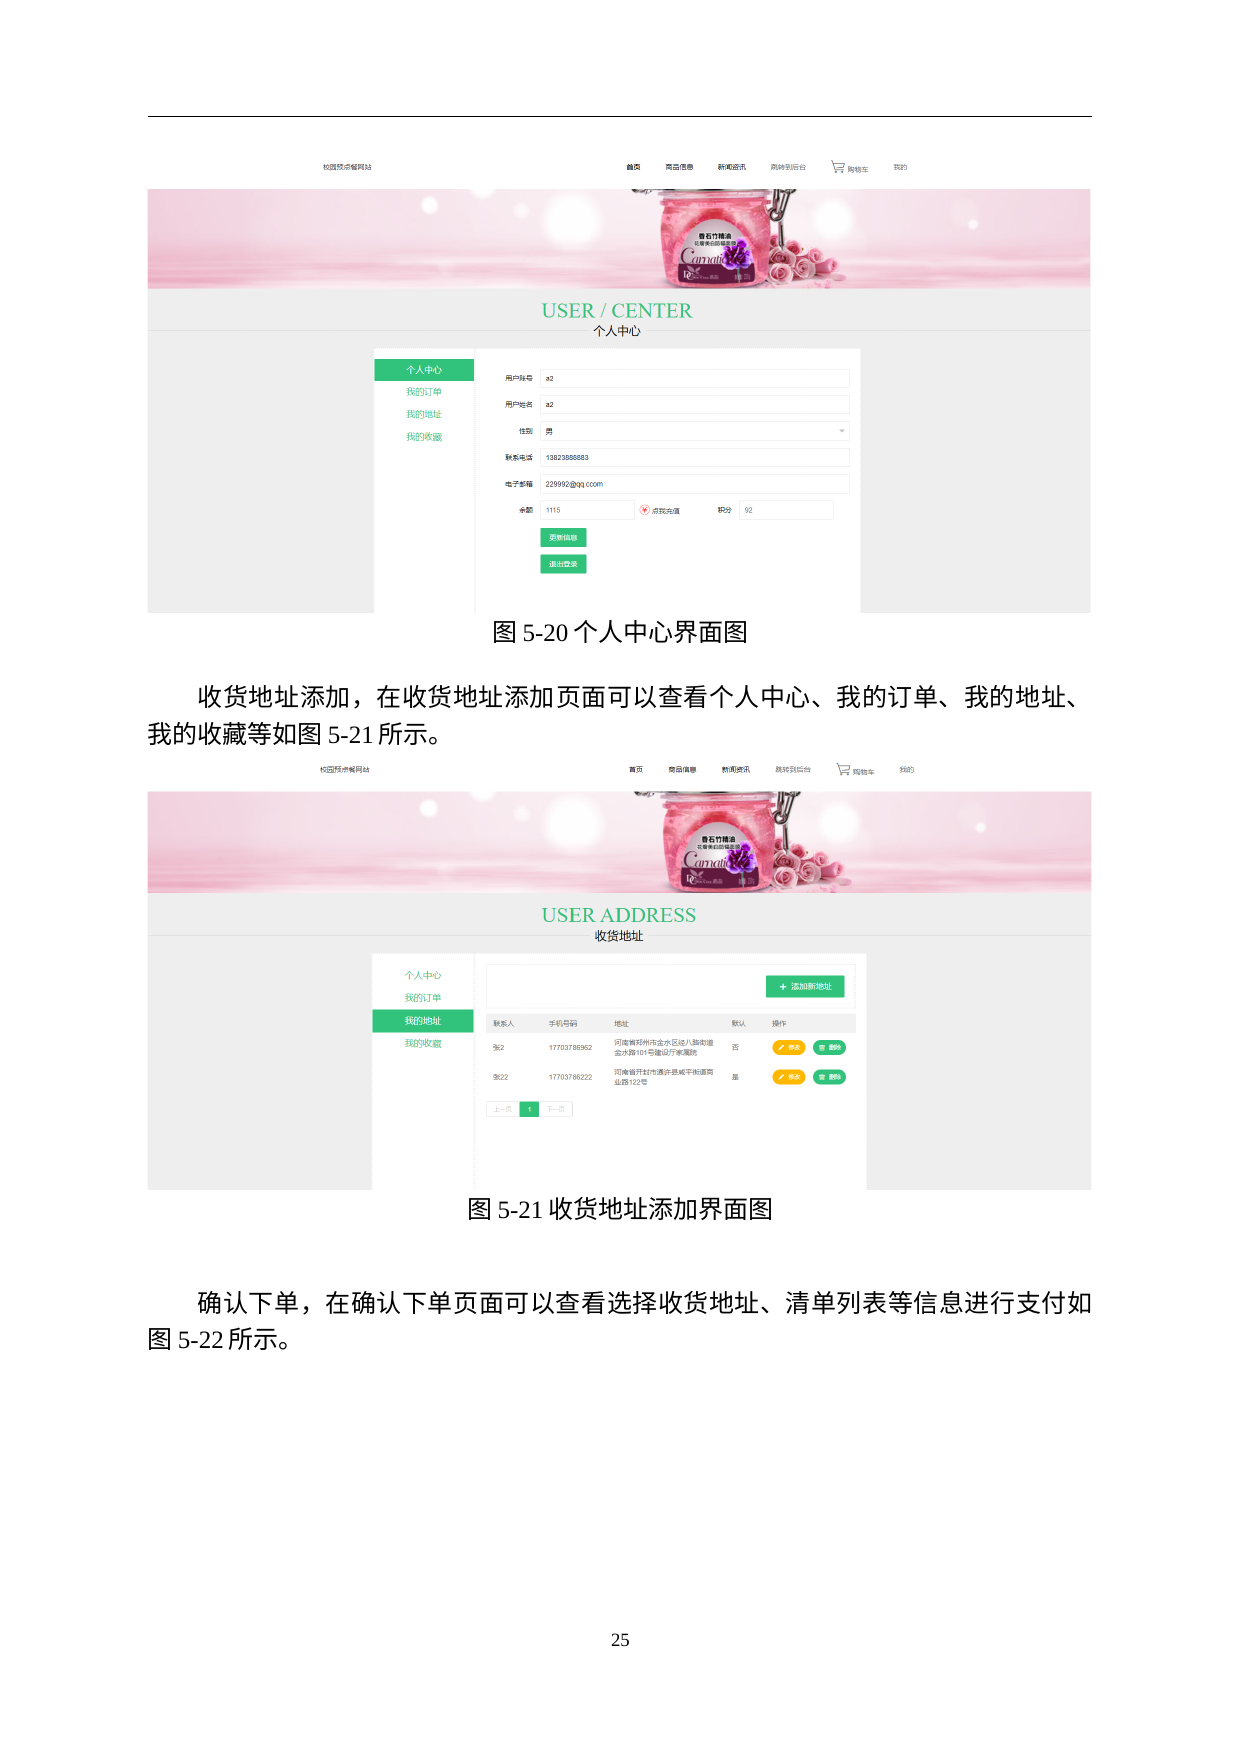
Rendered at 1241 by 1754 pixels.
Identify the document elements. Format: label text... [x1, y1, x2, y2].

text 图5-21收货地址添加界面图 [148, 1190, 1092, 1226]
picture [147, 750, 1092, 1190]
text 图5-20个人中心界面图 [148, 613, 1092, 649]
picture [147, 147, 1091, 613]
text 收货地址添加，在收货地址添加页面可以查看个人中心、我的订单、我的地址、我的收藏等如图5-21所示。 [148, 678, 1092, 750]
text 确认下单，在确认下单页面可以查看选择收货地址、清单列表等信息进行支付如图5-22所示。 [148, 1283, 1092, 1356]
